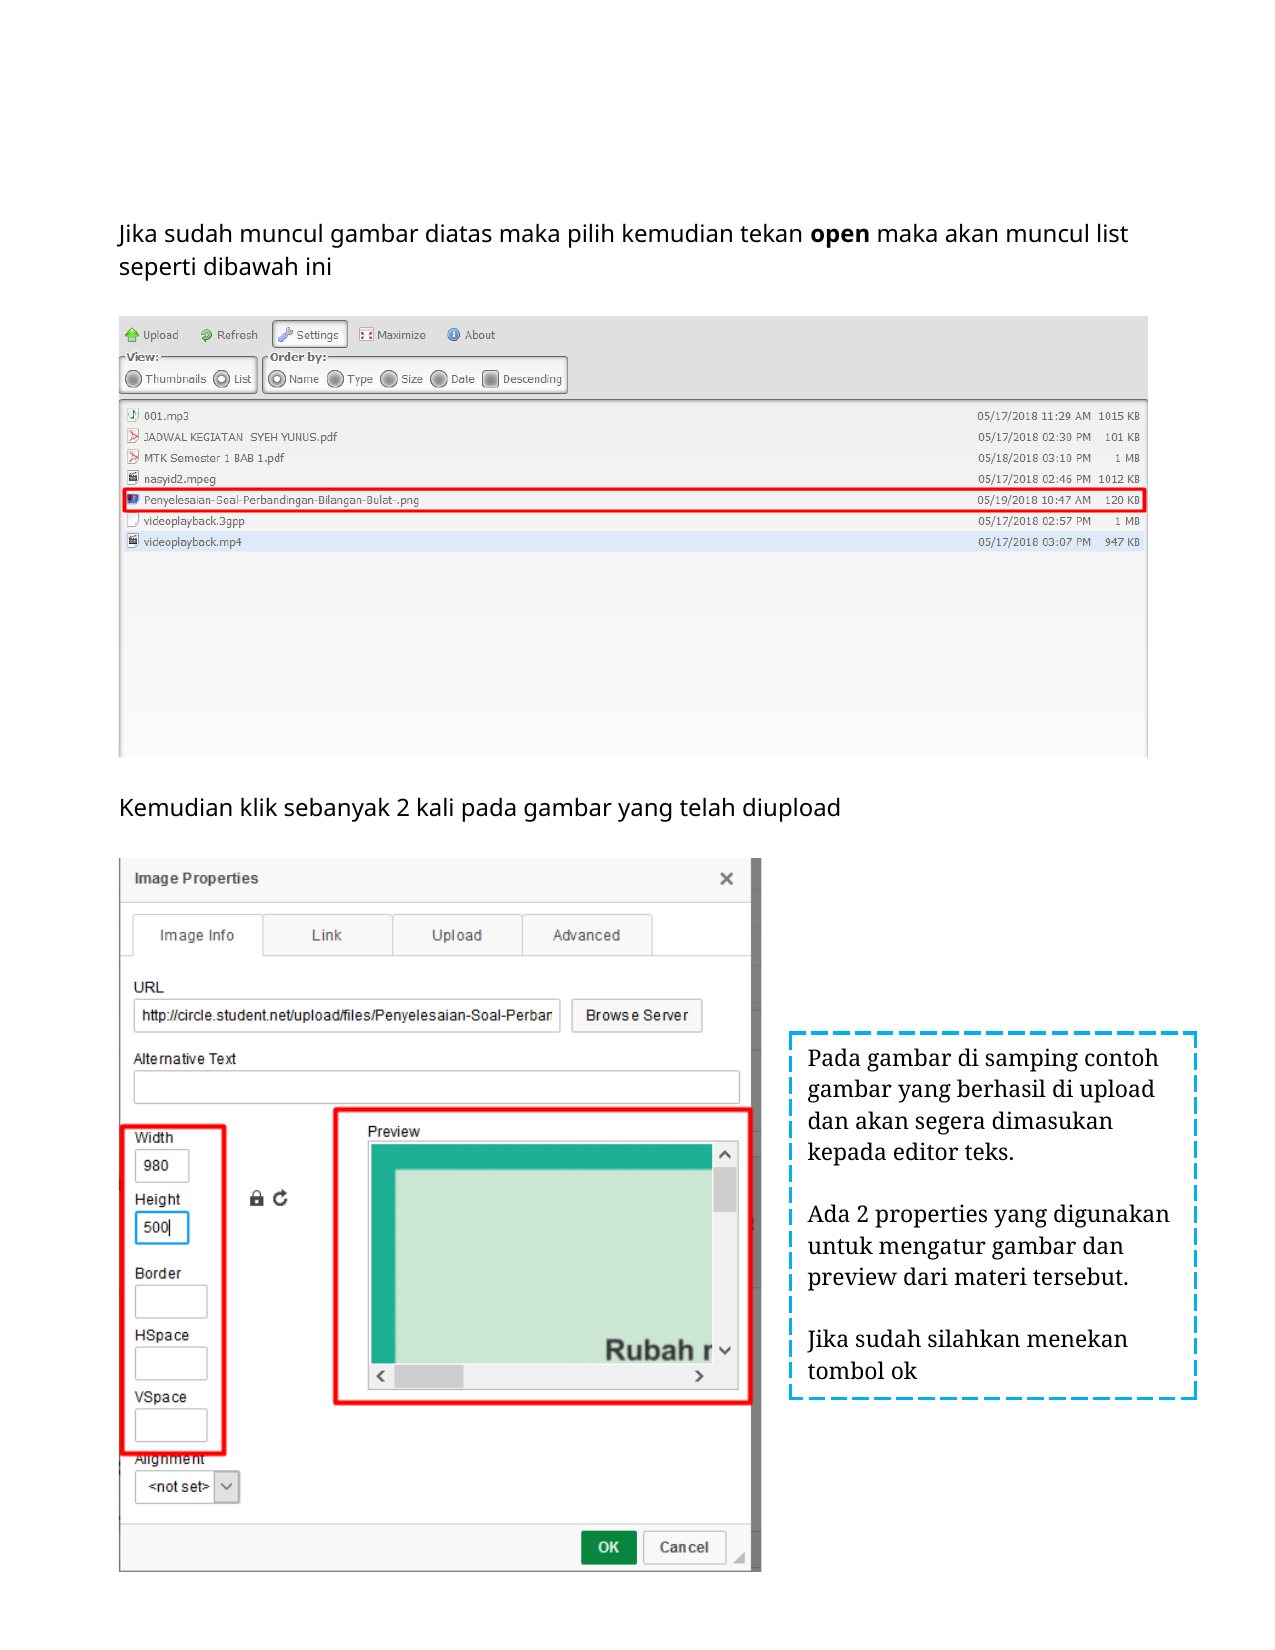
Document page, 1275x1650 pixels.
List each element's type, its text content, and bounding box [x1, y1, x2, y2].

text Kemudian klik sebanyak 2 kali pada gambar yang telah diupload [119, 791, 1148, 823]
text Jika sudah muncul gambar diatas maka pilih kemudian tekan open maka akan muncul list seperti dibawah ini [119, 217, 1148, 282]
picture [118, 858, 762, 1572]
picture [118, 316, 1148, 757]
